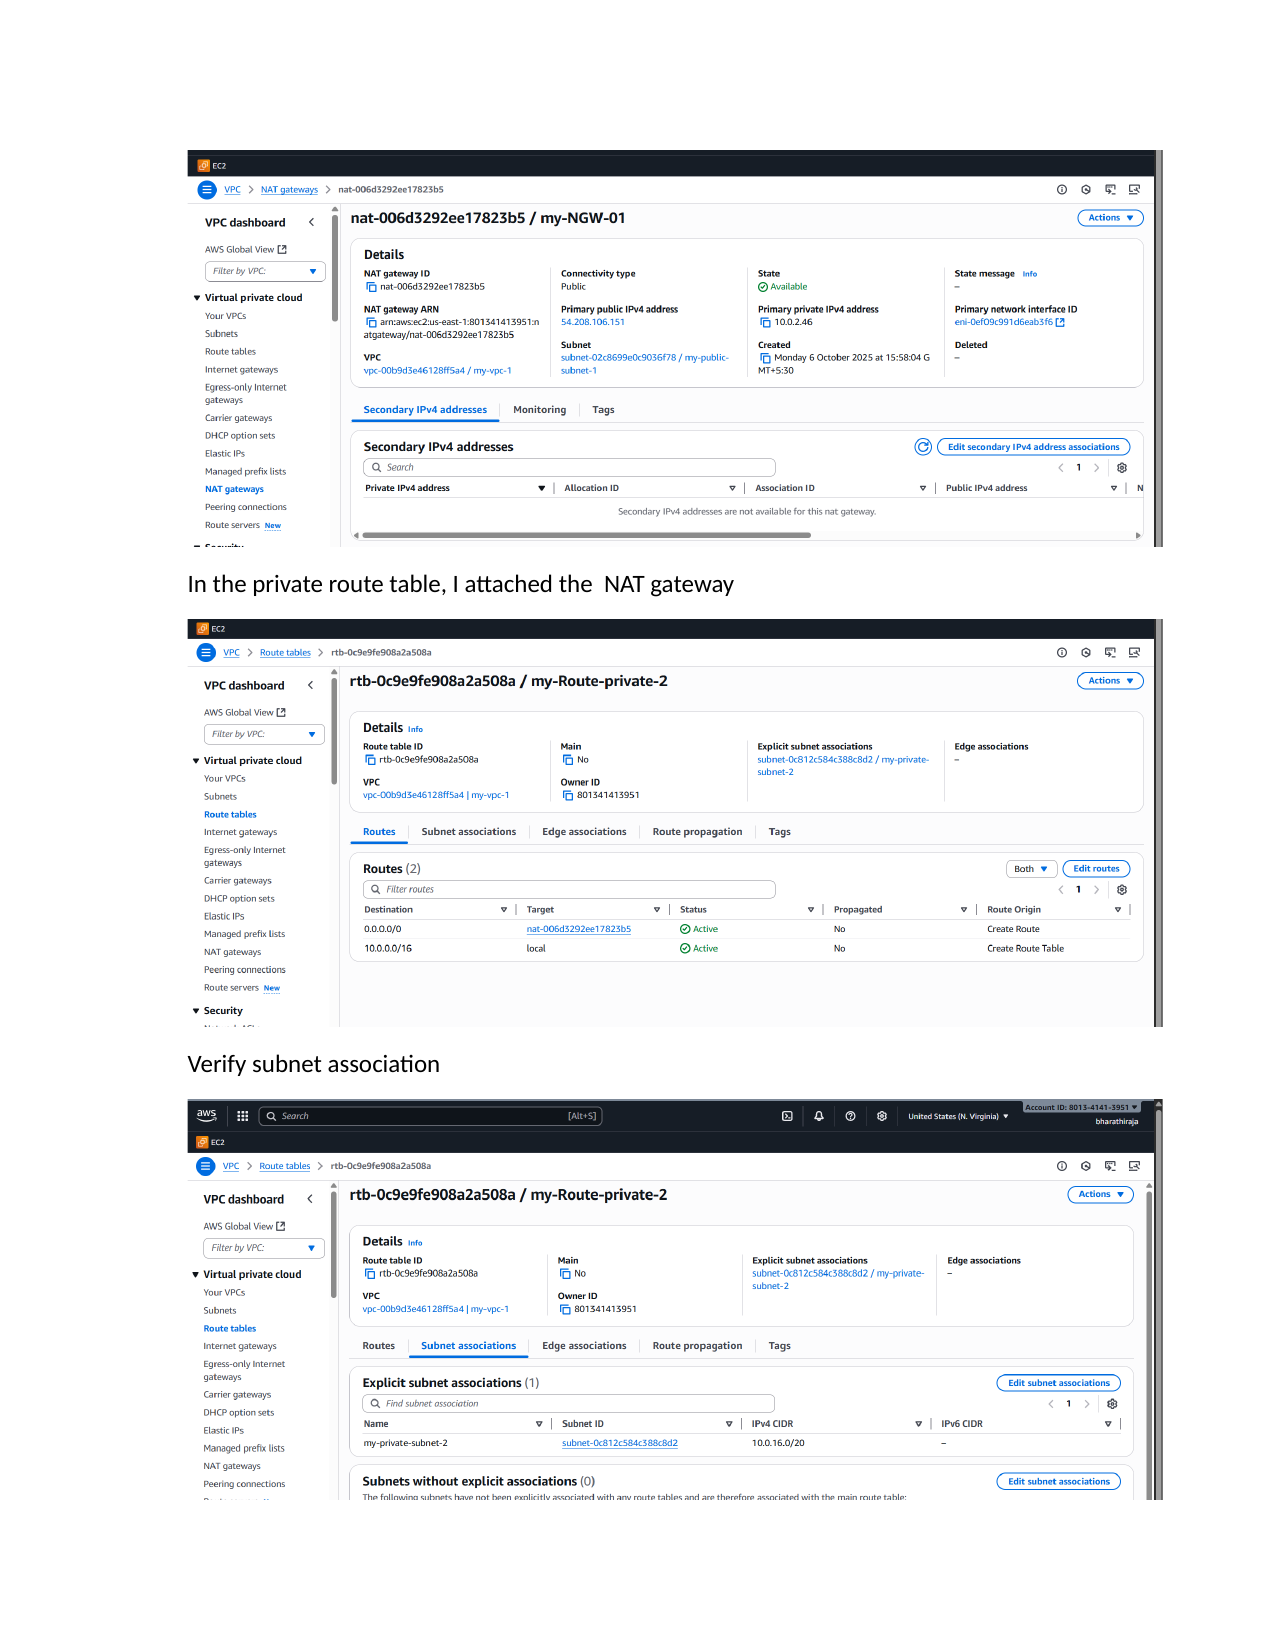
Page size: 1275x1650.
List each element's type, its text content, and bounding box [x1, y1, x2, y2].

text Verify subnet association [187, 1048, 1125, 1079]
picture [187, 150, 1163, 547]
picture [187, 619, 1163, 1027]
picture [187, 1099, 1163, 1500]
text In the private route table, I attached the NAT gateway [187, 568, 1125, 598]
